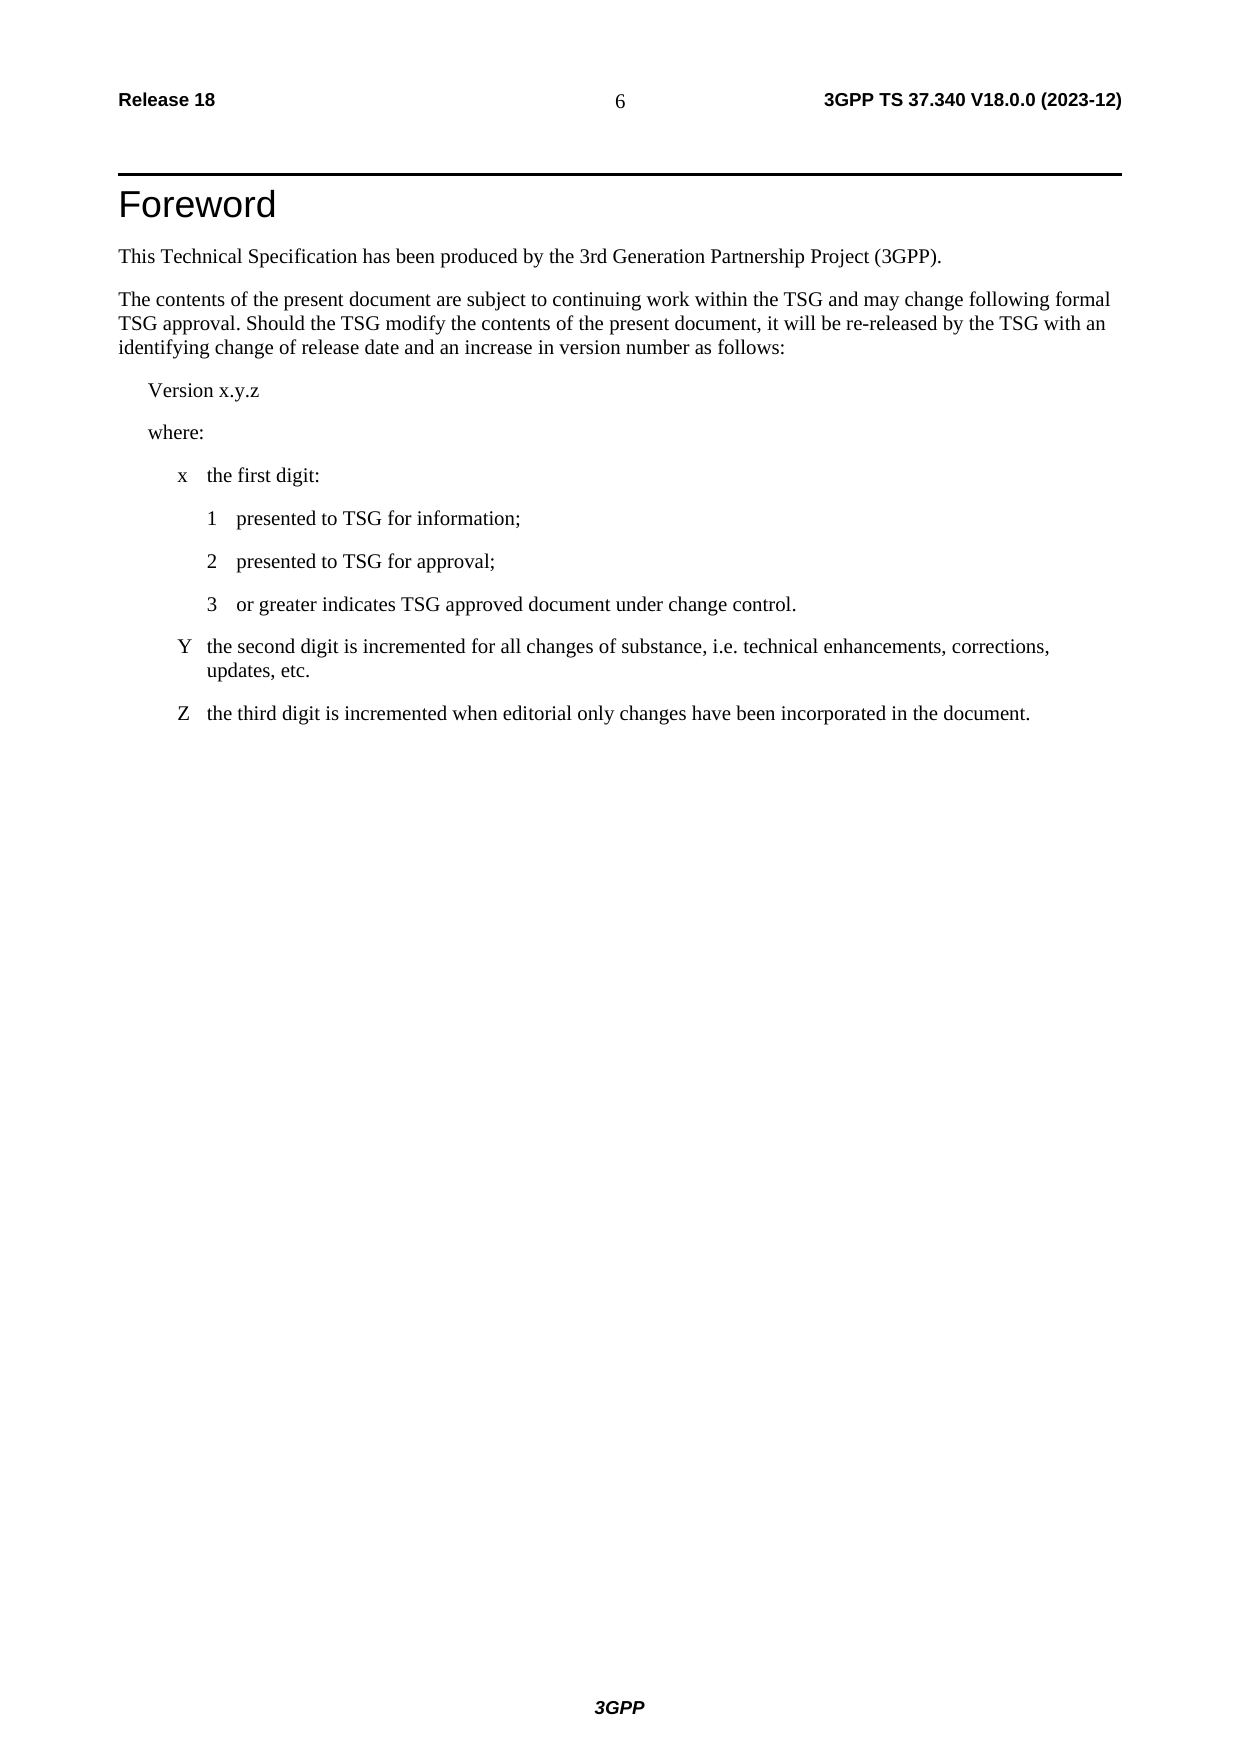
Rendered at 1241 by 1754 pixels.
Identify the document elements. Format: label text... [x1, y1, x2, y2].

text This Technical Specification has been produced by the 3rd Generation Partnership Project (3GPP). [118, 244, 1122, 268]
text 2 presented to TSG for approval; [207, 549, 1122, 573]
text x the first digit: [177, 463, 1122, 487]
text 1 presented to TSG for information; [207, 506, 1122, 530]
text Version x.y.z [148, 377, 1122, 402]
text 3 or greater indicates TSG approved document under change control. [207, 592, 1122, 616]
text The contents of the present document are subject to continuing work within the TSG and may change following formal TSG approval. Should the TSG modify the contents of the present document, it will be re-released by the TSG with an identifying change of release date and an increase in version number as follows: [118, 287, 1122, 359]
text Z the third digit is incremented when editorial only changes have been incorporated in the document. [177, 701, 1122, 725]
text where: [148, 420, 1122, 444]
text Y the second digit is incremented for all changes of substance, i.e. technical enhancements, corrections, updates, etc. [177, 634, 1122, 682]
subtitle Foreword [118, 176, 1122, 225]
